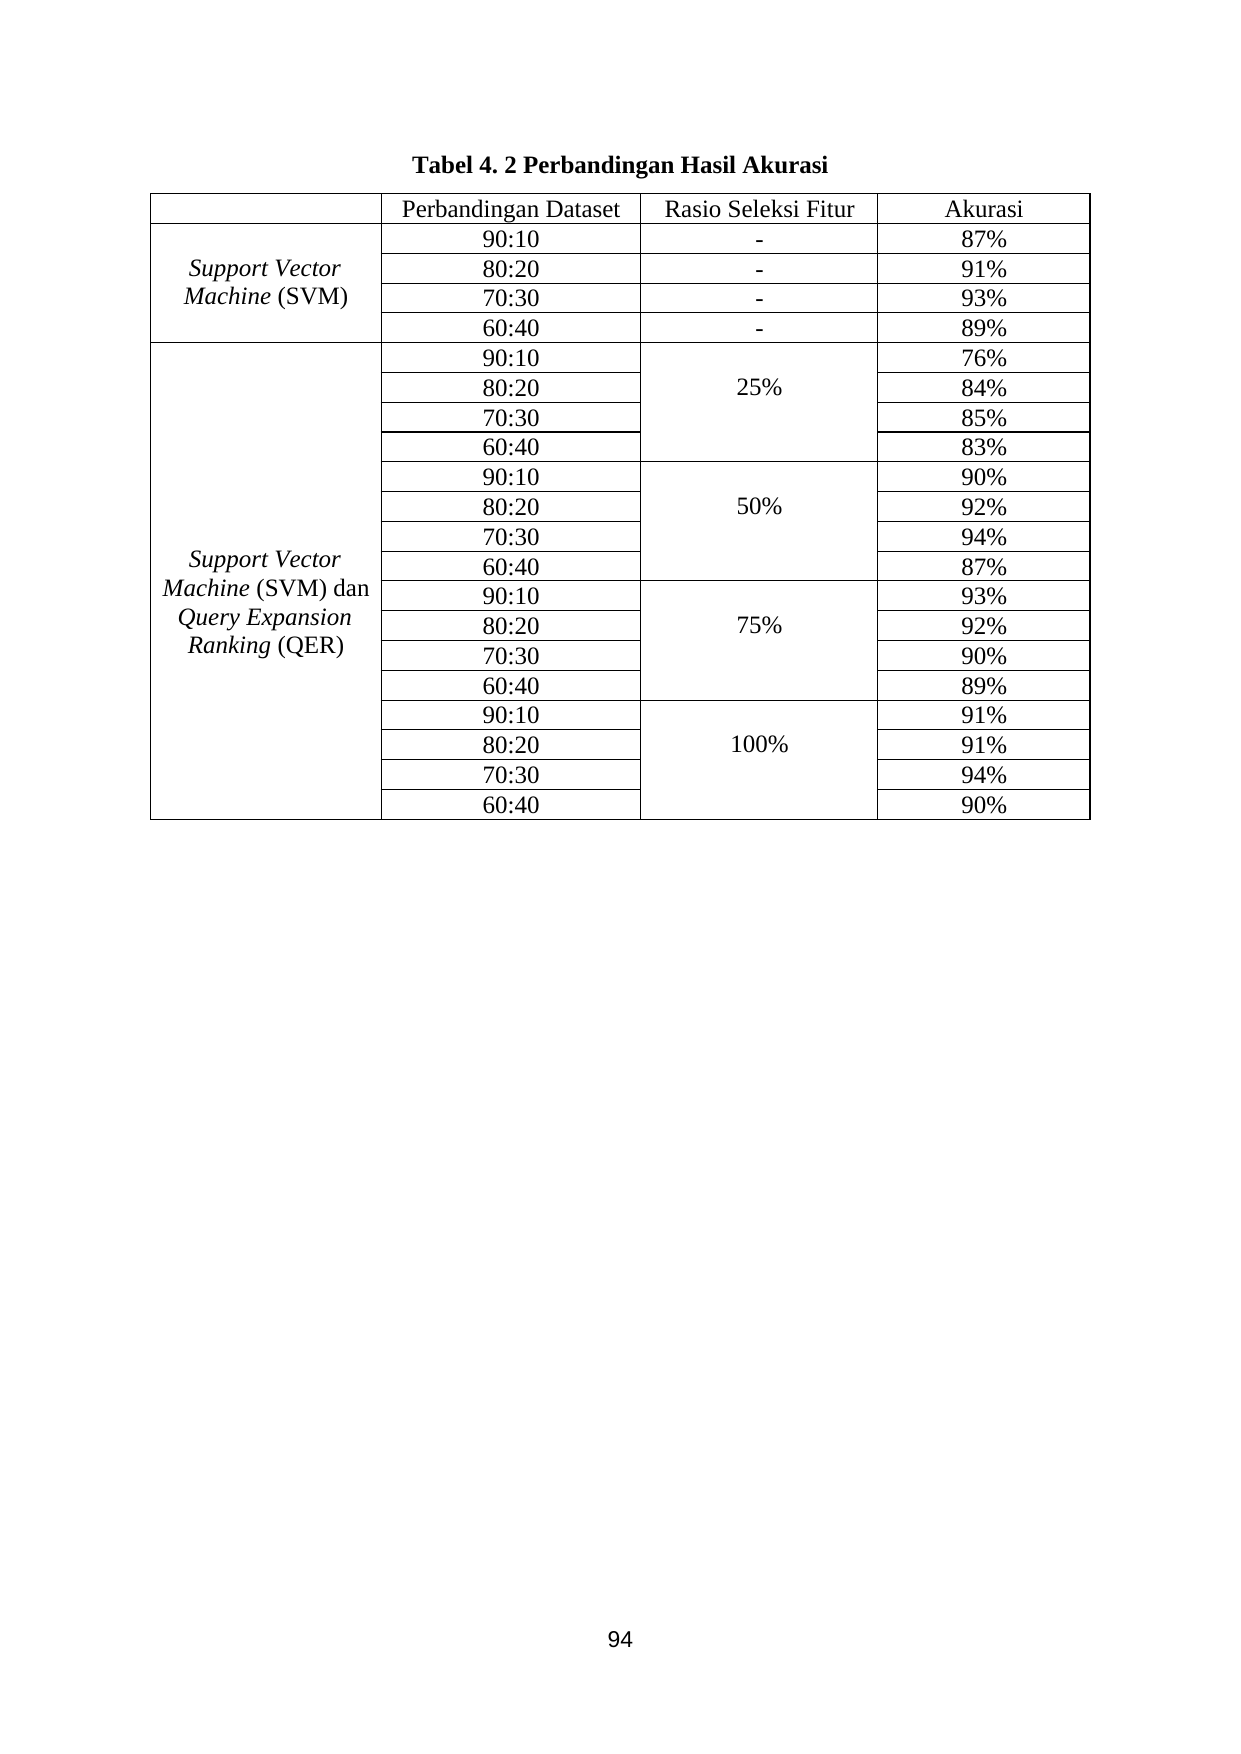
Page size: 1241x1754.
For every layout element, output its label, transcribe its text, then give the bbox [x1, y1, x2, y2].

table_cell 91% [878, 701, 1089, 729]
table_cell 83% [878, 433, 1089, 461]
table_cell 92% [878, 492, 1089, 521]
table_cell 91% [878, 254, 1089, 282]
table_cell Support Vector Machine (SVM) dan Query Expansion Ranking (QER) [151, 343, 381, 819]
table_cell - [641, 313, 877, 342]
table_cell 50% [641, 462, 877, 580]
table_cell 90:10 [382, 581, 640, 610]
table_cell 94% [878, 522, 1089, 551]
table_cell 90:10 [382, 343, 640, 372]
table_cell 25% [641, 343, 877, 461]
table_cell 89% [878, 671, 1089, 699]
table_cell 60:40 [382, 671, 640, 699]
table_header Rasio Seleksi Fitur [641, 194, 877, 223]
table_cell 87% [878, 224, 1089, 253]
text Tabel 4. 2 Perbandingan Hasil Akurasi [150, 150, 1090, 179]
table_cell 90% [878, 462, 1089, 491]
table_cell 70:30 [382, 284, 640, 312]
table_cell 75% [641, 581, 877, 699]
table_cell Support Vector Machine (SVM) [151, 224, 381, 342]
table_cell 92% [878, 611, 1089, 640]
table_cell 70:30 [382, 522, 640, 551]
table_cell 87% [878, 552, 1089, 580]
table_cell 91% [878, 730, 1089, 759]
table_header [151, 194, 381, 223]
table_header Akurasi [878, 194, 1089, 223]
table_cell 80:20 [382, 373, 640, 402]
table_cell 60:40 [382, 313, 640, 342]
table_cell 93% [878, 284, 1089, 312]
table_cell 80:20 [382, 254, 640, 282]
table_cell 80:20 [382, 492, 640, 521]
table_cell 60:40 [382, 790, 640, 819]
table_cell 60:40 [382, 433, 640, 461]
table_cell 90% [878, 790, 1089, 819]
table_cell - [641, 224, 877, 253]
table_cell 93% [878, 581, 1089, 610]
table_cell 70:30 [382, 760, 640, 789]
table_cell 70:30 [382, 403, 640, 431]
table_cell 84% [878, 373, 1089, 402]
table_cell 70:30 [382, 641, 640, 670]
table_cell 90% [878, 641, 1089, 670]
table_cell 90:10 [382, 701, 640, 729]
table_cell 94% [878, 760, 1089, 789]
table_cell - [641, 284, 877, 312]
table_cell 80:20 [382, 611, 640, 640]
table_cell 85% [878, 403, 1089, 431]
table_cell 80:20 [382, 730, 640, 759]
table_cell 60:40 [382, 552, 640, 580]
table_cell 90:10 [382, 462, 640, 491]
table_cell 76% [878, 343, 1089, 372]
table_cell 90:10 [382, 224, 640, 253]
table_cell 100% [641, 701, 877, 819]
table_cell - [641, 254, 877, 282]
table_cell 89% [878, 313, 1089, 342]
table_header Perbandingan Dataset [382, 194, 640, 223]
